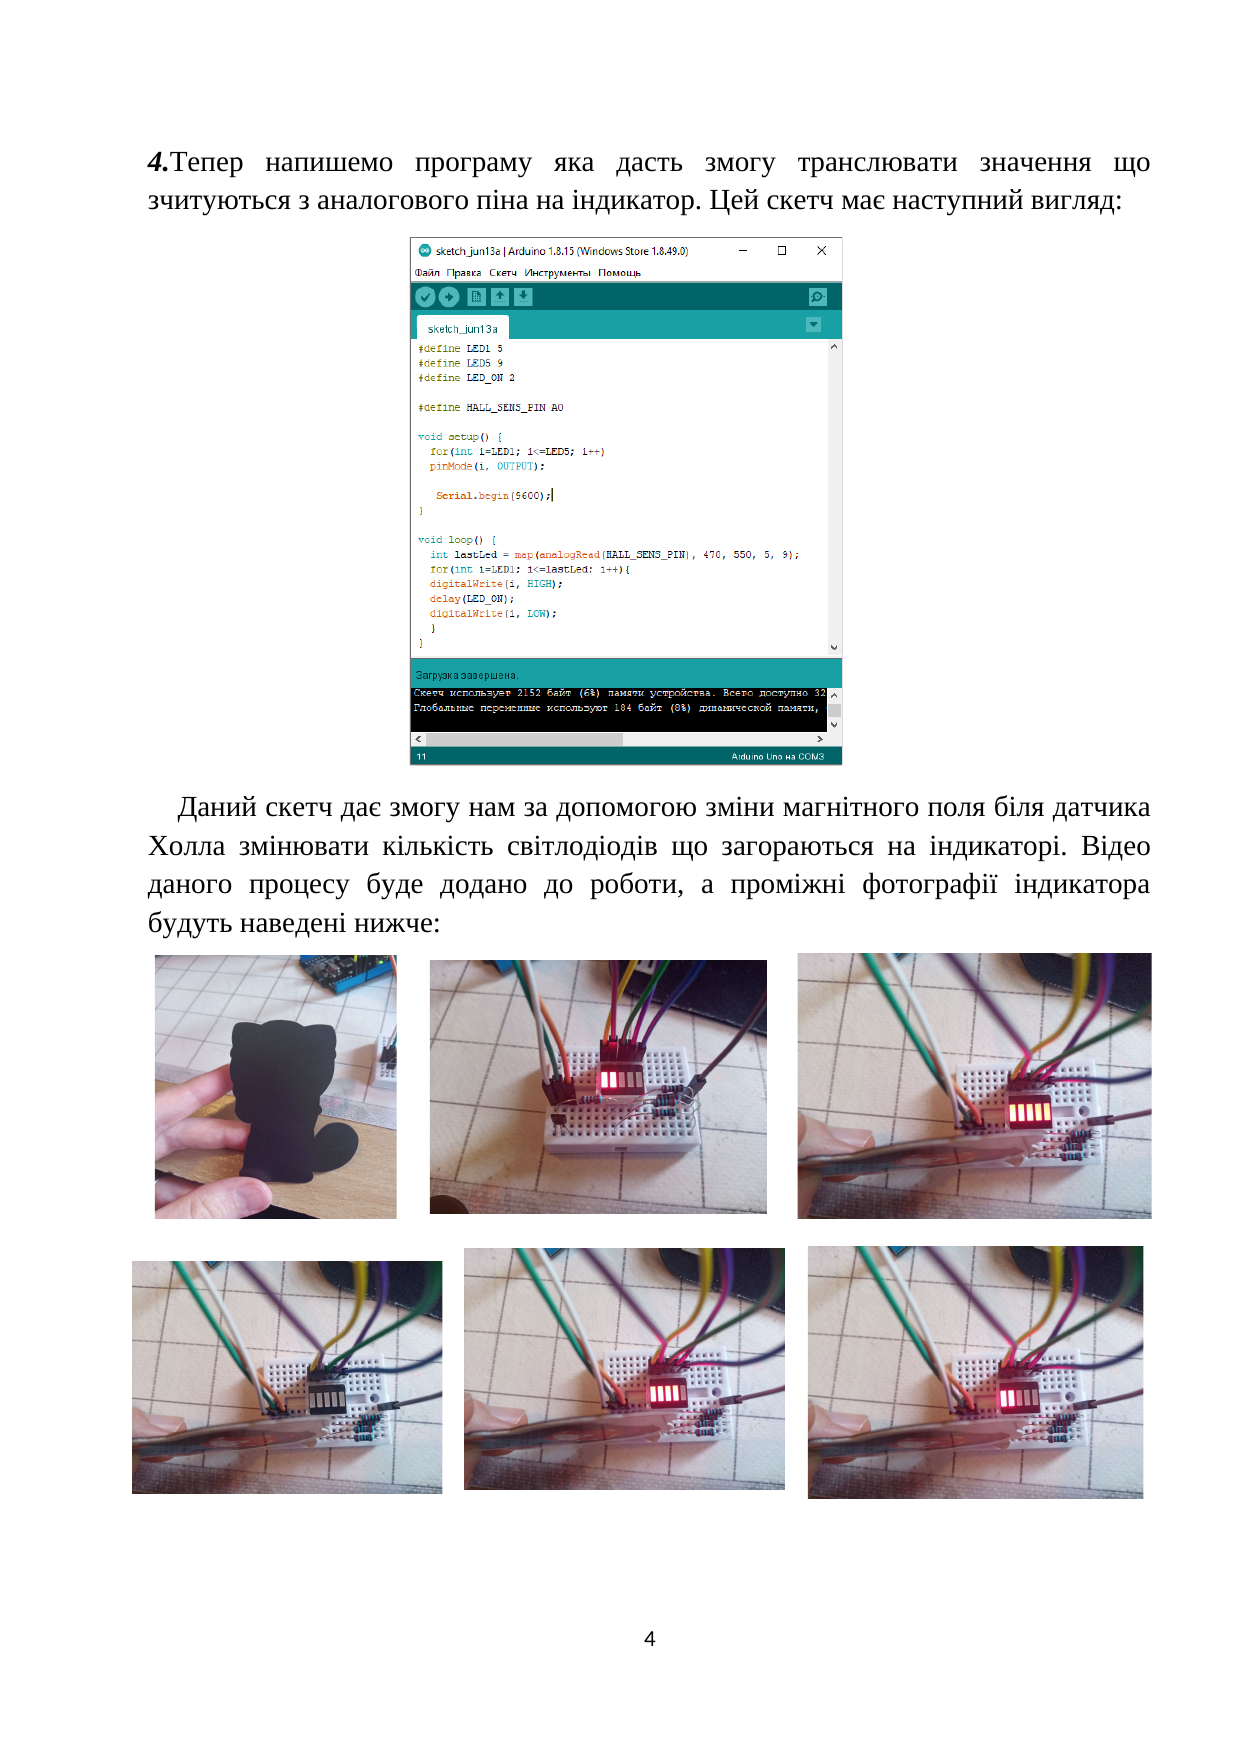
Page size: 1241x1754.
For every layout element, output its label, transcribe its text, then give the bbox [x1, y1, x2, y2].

picture [409, 237, 843, 766]
text 4.Тепер напишемо програму яка дасть змогу транслювати значення що зчитуються з аналогового піна на індикатор. Цей скетч має наступний вигляд: [148, 144, 1152, 216]
picture [429, 960, 767, 1214]
picture [132, 1261, 443, 1494]
picture [464, 1248, 785, 1490]
picture [797, 953, 1152, 1219]
picture [807, 1246, 1144, 1499]
text Даний скетч дає змогу нам за допомогою зміни магнітного поля біля датчика Холла змінювати кількість світлодіодів що загораються на індикаторі. Відео даного процесу буде додано до роботи, а проміжні фотографії індикатора будуть наведені нижче: [148, 789, 1152, 939]
picture [154, 955, 397, 1219]
